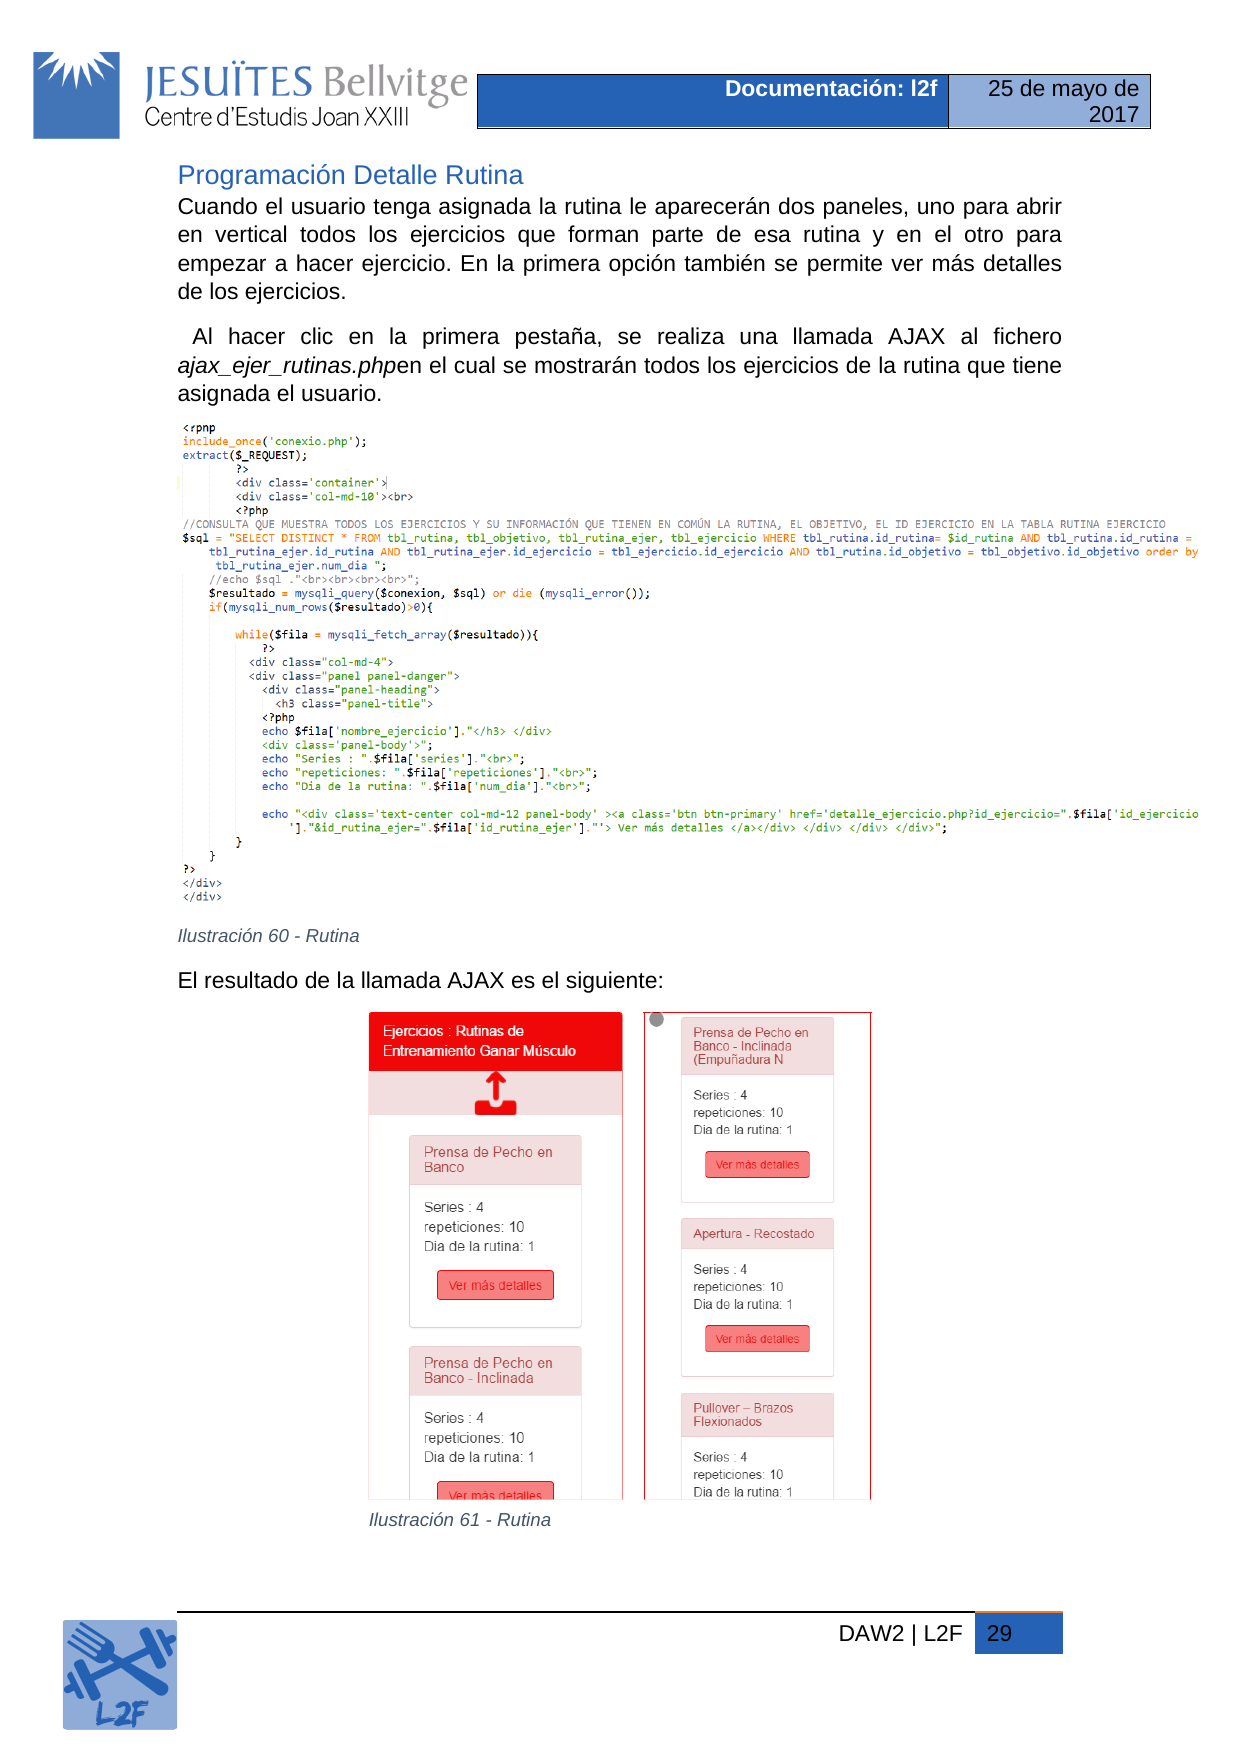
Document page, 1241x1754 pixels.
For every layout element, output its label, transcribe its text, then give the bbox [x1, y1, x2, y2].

text Ilustración - Rutina [177, 925, 1063, 947]
text El resultado de la llamada AJAX es el siguiente: [177, 967, 1063, 994]
picture [643, 1012, 872, 1500]
picture [33, 52, 488, 139]
picture [177, 425, 1200, 907]
subtitle Programación Detalle Rutina [177, 159, 1063, 190]
picture [62, 1620, 178, 1731]
picture [368, 1012, 625, 1500]
text Cuando el usuario tenga asignada la rutina le aparecerán dos paneles, uno para abrir en vertical todos los ejercicios que forman parte de esa rutina y en el otro para empezar a hacer ejercicio. En la primera opción también se permite ver más detalles de los ejercicios. [177, 193, 1063, 304]
text Al hacer clic en la primera pestaña, se realiza una llamada AJAX al fichero ajax_ejer_rutinas.phpen el cual se mostrarán todos los ejercicios de la rutina que tiene asignada el usuario. [177, 323, 1063, 406]
